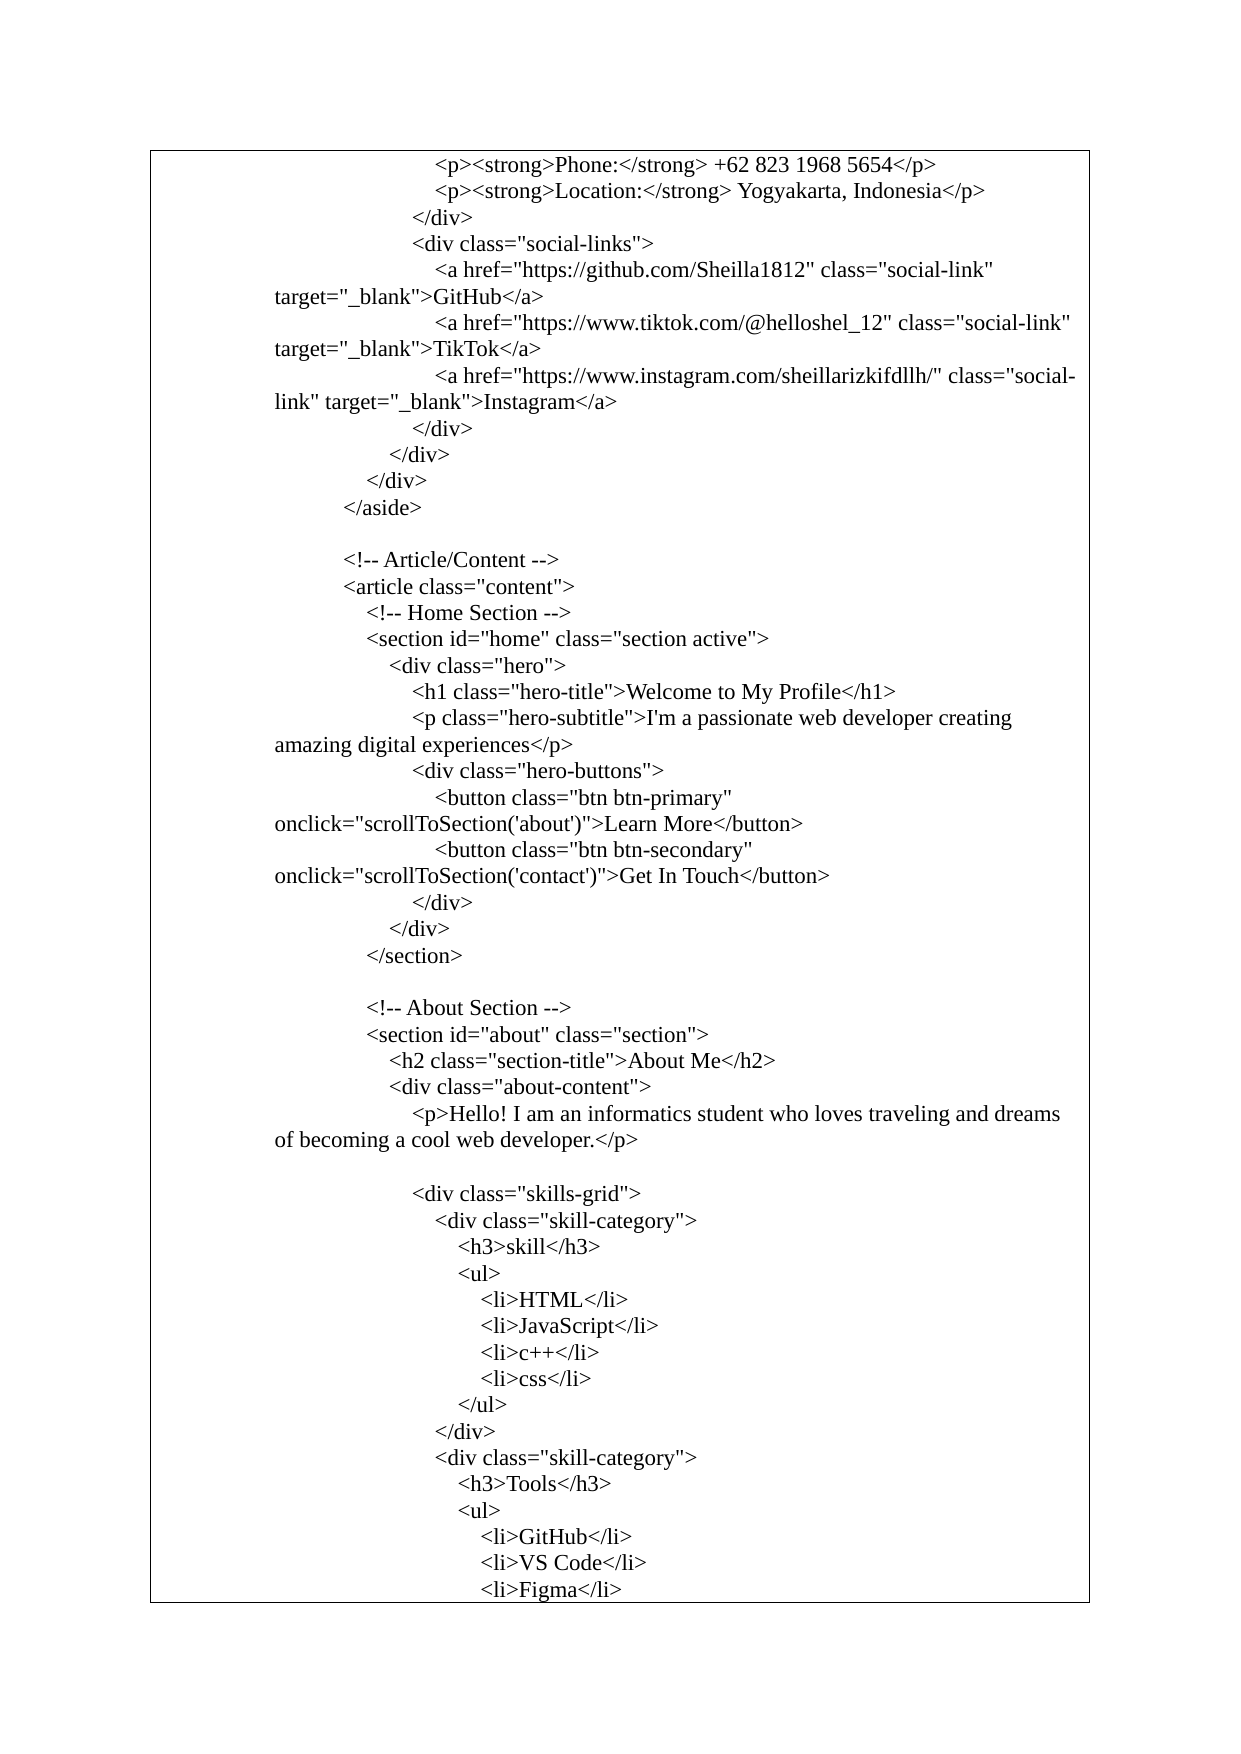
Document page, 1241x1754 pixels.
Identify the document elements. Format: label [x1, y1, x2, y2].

table_header [151, 151, 1089, 1602]
